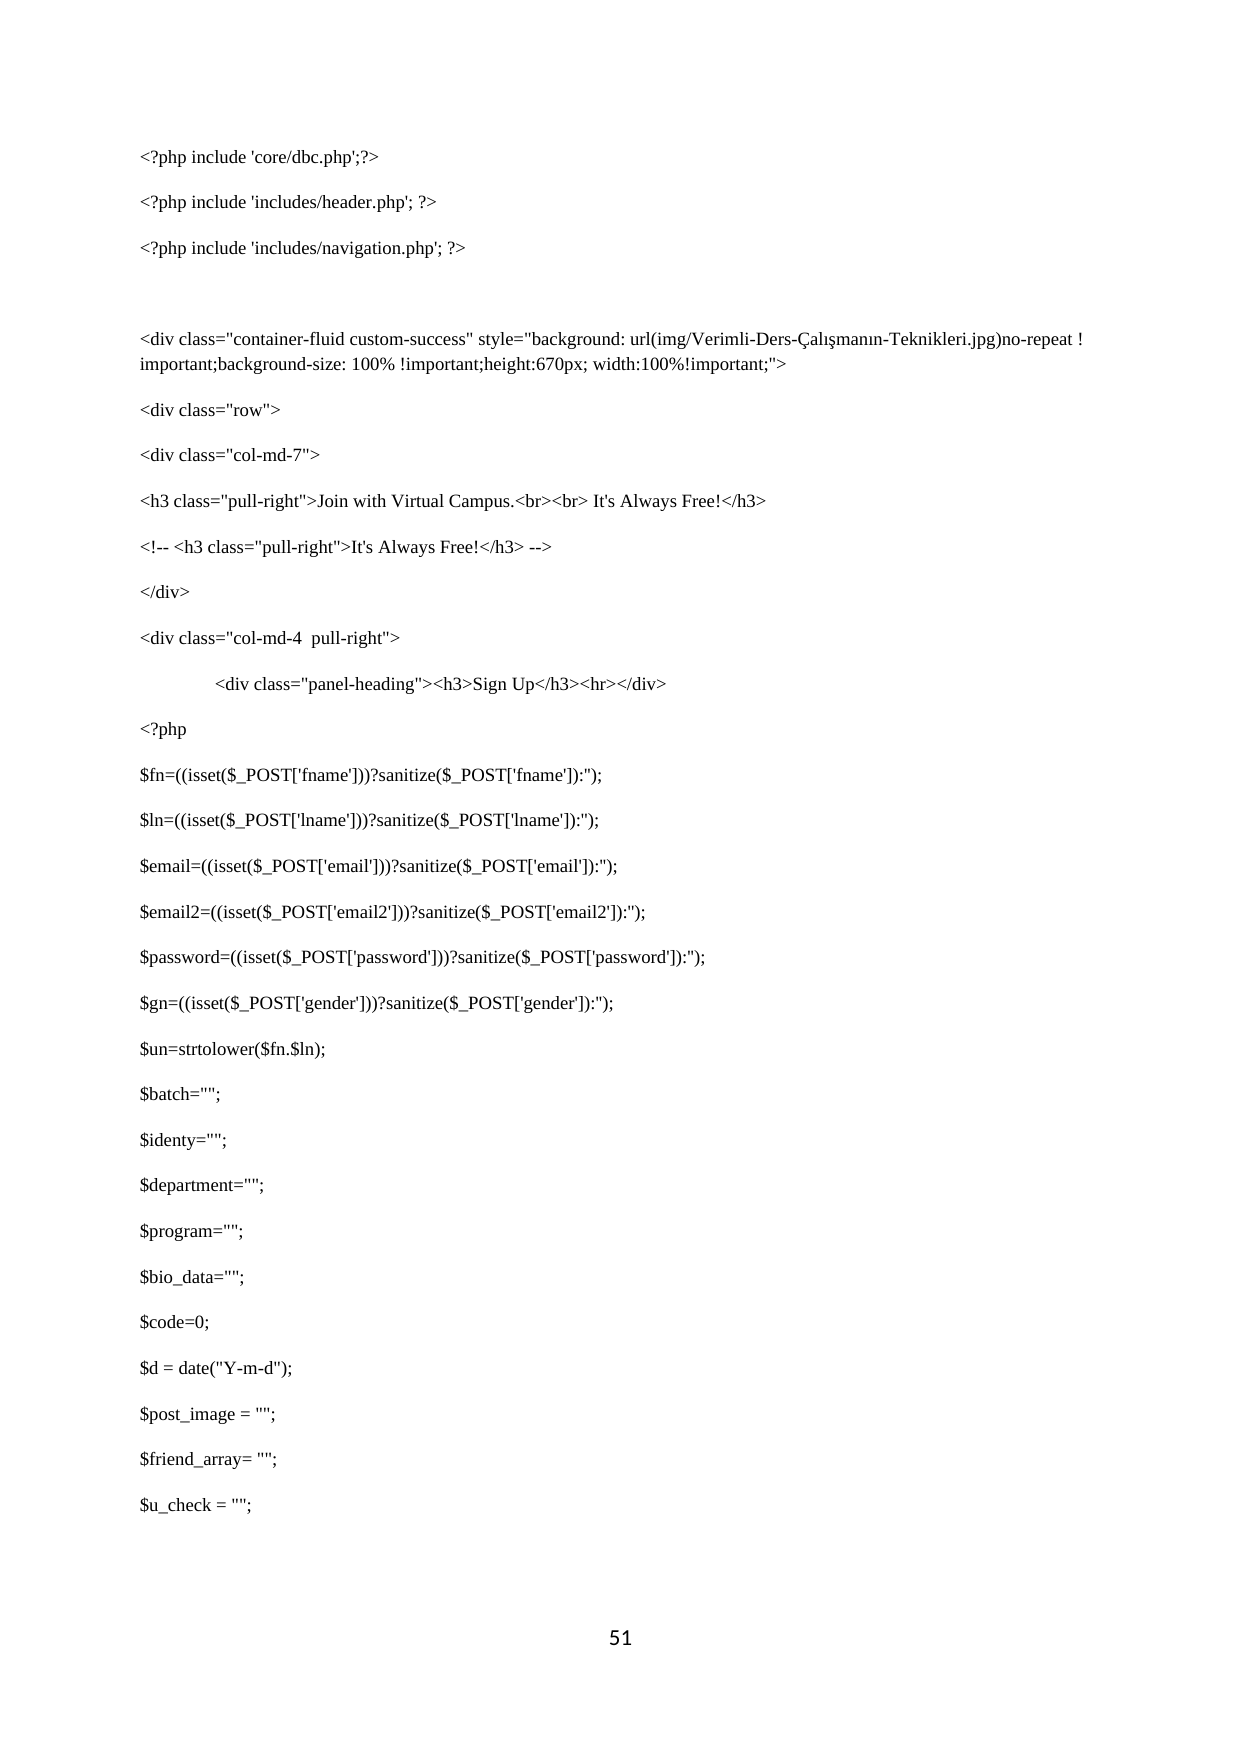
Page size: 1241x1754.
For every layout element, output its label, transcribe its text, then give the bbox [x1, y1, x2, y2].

text $friend_array= ""; [139, 1448, 1101, 1470]
text </div> [139, 581, 1101, 603]
text $email=((isset($_POST['email']))?sanitize($_POST['email']):''); [139, 855, 1101, 877]
text $un=strtolower($fn.$ln); [139, 1037, 1101, 1059]
text $code=0; [139, 1311, 1101, 1333]
text <!-- <h3 class="pull-right">It's Always Free!</h3> --> [139, 536, 1101, 557]
text $post_image = ""; [139, 1402, 1101, 1424]
text $identy=""; [139, 1129, 1101, 1150]
text <?php [139, 718, 1101, 740]
text $u_check = ""; [139, 1494, 1101, 1515]
text $ln=((isset($_POST['lname']))?sanitize($_POST['lname']):''); [139, 809, 1101, 831]
text $email2=((isset($_POST['email2']))?sanitize($_POST['email2']):''); [139, 901, 1101, 922]
text $gn=((isset($_POST['gender']))?sanitize($_POST['gender']):''); [139, 992, 1101, 1013]
text $bio_data=""; [139, 1266, 1101, 1287]
text $d = date("Y-m-d"); [139, 1357, 1101, 1378]
text $program=""; [139, 1220, 1101, 1242]
text <?php include 'includes/navigation.php'; ?> [139, 237, 1101, 259]
text $department=""; [139, 1174, 1101, 1196]
text <?php include 'includes/header.php'; ?> [139, 191, 1101, 213]
text <div class="row"> [139, 399, 1101, 420]
text <?php include 'core/dbc.php';?> [139, 146, 1101, 167]
text <div class="panel-heading"><h3>Sign Up</h3><hr></div> [139, 672, 1101, 694]
text $password=((isset($_POST['password']))?sanitize($_POST['password']):''); [139, 946, 1101, 968]
text $batch=""; [139, 1083, 1101, 1105]
text <div class="col-md-4 pull-right"> [139, 627, 1101, 648]
text <div class="container-fluid custom-success" style="background: url(img/Verimli-Ders-Çalışmanın-Teknikleri.jpg)no-repeat !important;background-size: 100% !important;height:670px; width:100%!important;"> [139, 328, 1101, 375]
text $fn=((isset($_POST['fname']))?sanitize($_POST['fname']):''); [139, 764, 1101, 785]
text <h3 class="pull-right">Join with Virtual Campus.<br><br> It's Always Free!</h3> [139, 490, 1101, 512]
text <div class="col-md-7"> [139, 444, 1101, 466]
